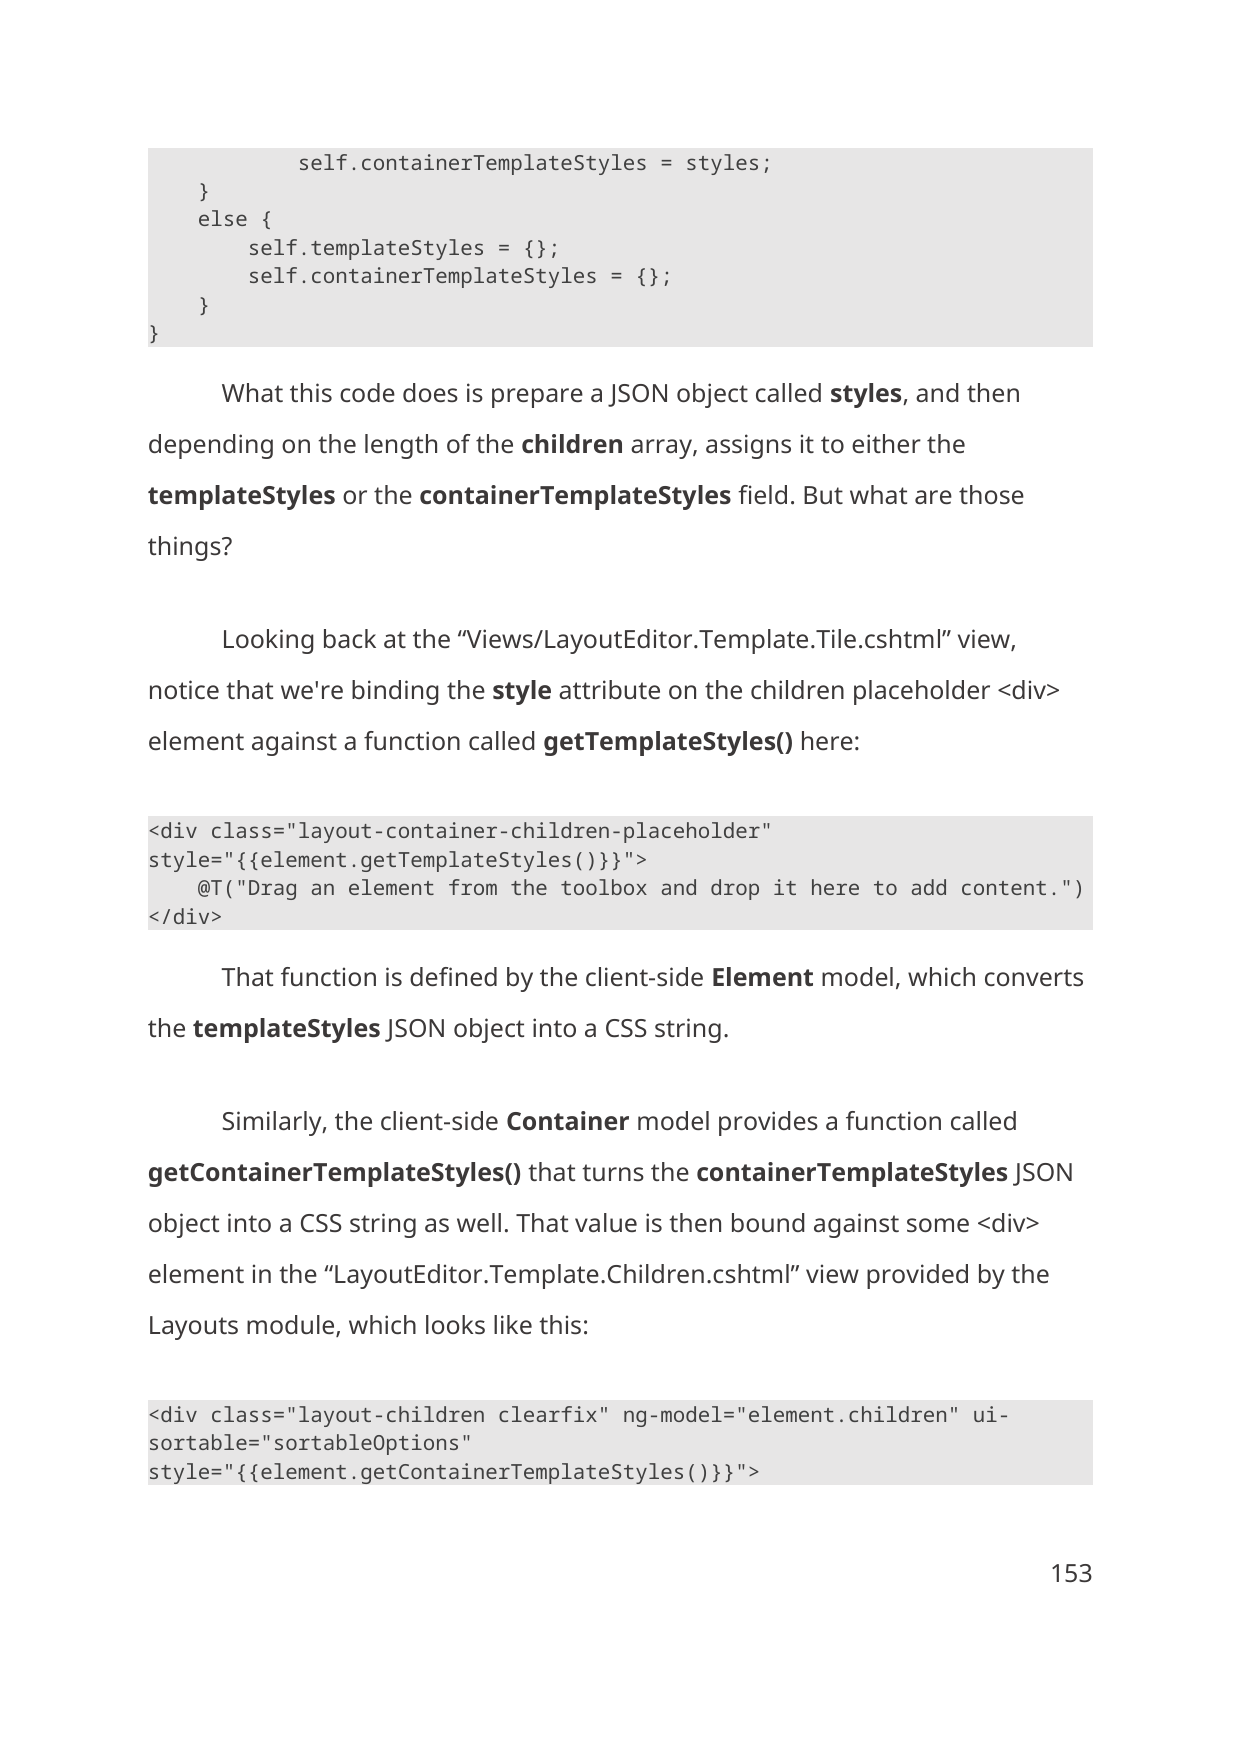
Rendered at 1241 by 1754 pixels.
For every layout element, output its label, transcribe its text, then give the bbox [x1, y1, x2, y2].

text What this code does is prepare a JSON object called styles, and then depending on the length of the children array, assigns it to either the templateStyles or the containerTemplateStyles field. But what are those things? [148, 376, 1093, 563]
text @T("Drag an element from the toolbox and drop it here to add content.") [148, 873, 1093, 902]
text } [148, 290, 1093, 318]
text self.templateStyles = {}; [148, 233, 1093, 261]
text </div> [148, 902, 1093, 930]
text Similarly, the client-side Container model provides a function called getContainerTemplateStyles() that turns the containerTemplateStyles JSON object into a CSS string as well. That value is then bound against some <div> element in the “LayoutEditor.Template.Children.cshtml” view provided by the Layouts module, which looks like this: [148, 1103, 1093, 1341]
text } [148, 176, 1093, 204]
text Looking back at the “Views/LayoutEditor.Template.Tile.cshtml” view, notice that we're binding the style attribute on the children placeholder <div> element against a function called getTemplateStyles() here: [148, 622, 1093, 758]
text <div class="layout-children clearfix" ng-model="element.children" ui-sortable="sortableOptions" style="{{element.getContainerTemplateStyles()}}"> [148, 1400, 1093, 1485]
text That function is defined by the client-side Element model, which converts the templateStyles JSON object into a CSS string. [148, 959, 1093, 1044]
text } [148, 318, 1093, 347]
text self.containerTemplateStyles = {}; [148, 261, 1093, 290]
text self.containerTemplateStyles = styles; [148, 148, 1093, 176]
text <div class="layout-container-children-placeholder" style="{{element.getTemplateStyles()}}"> [148, 816, 1093, 873]
text else { [148, 204, 1093, 233]
